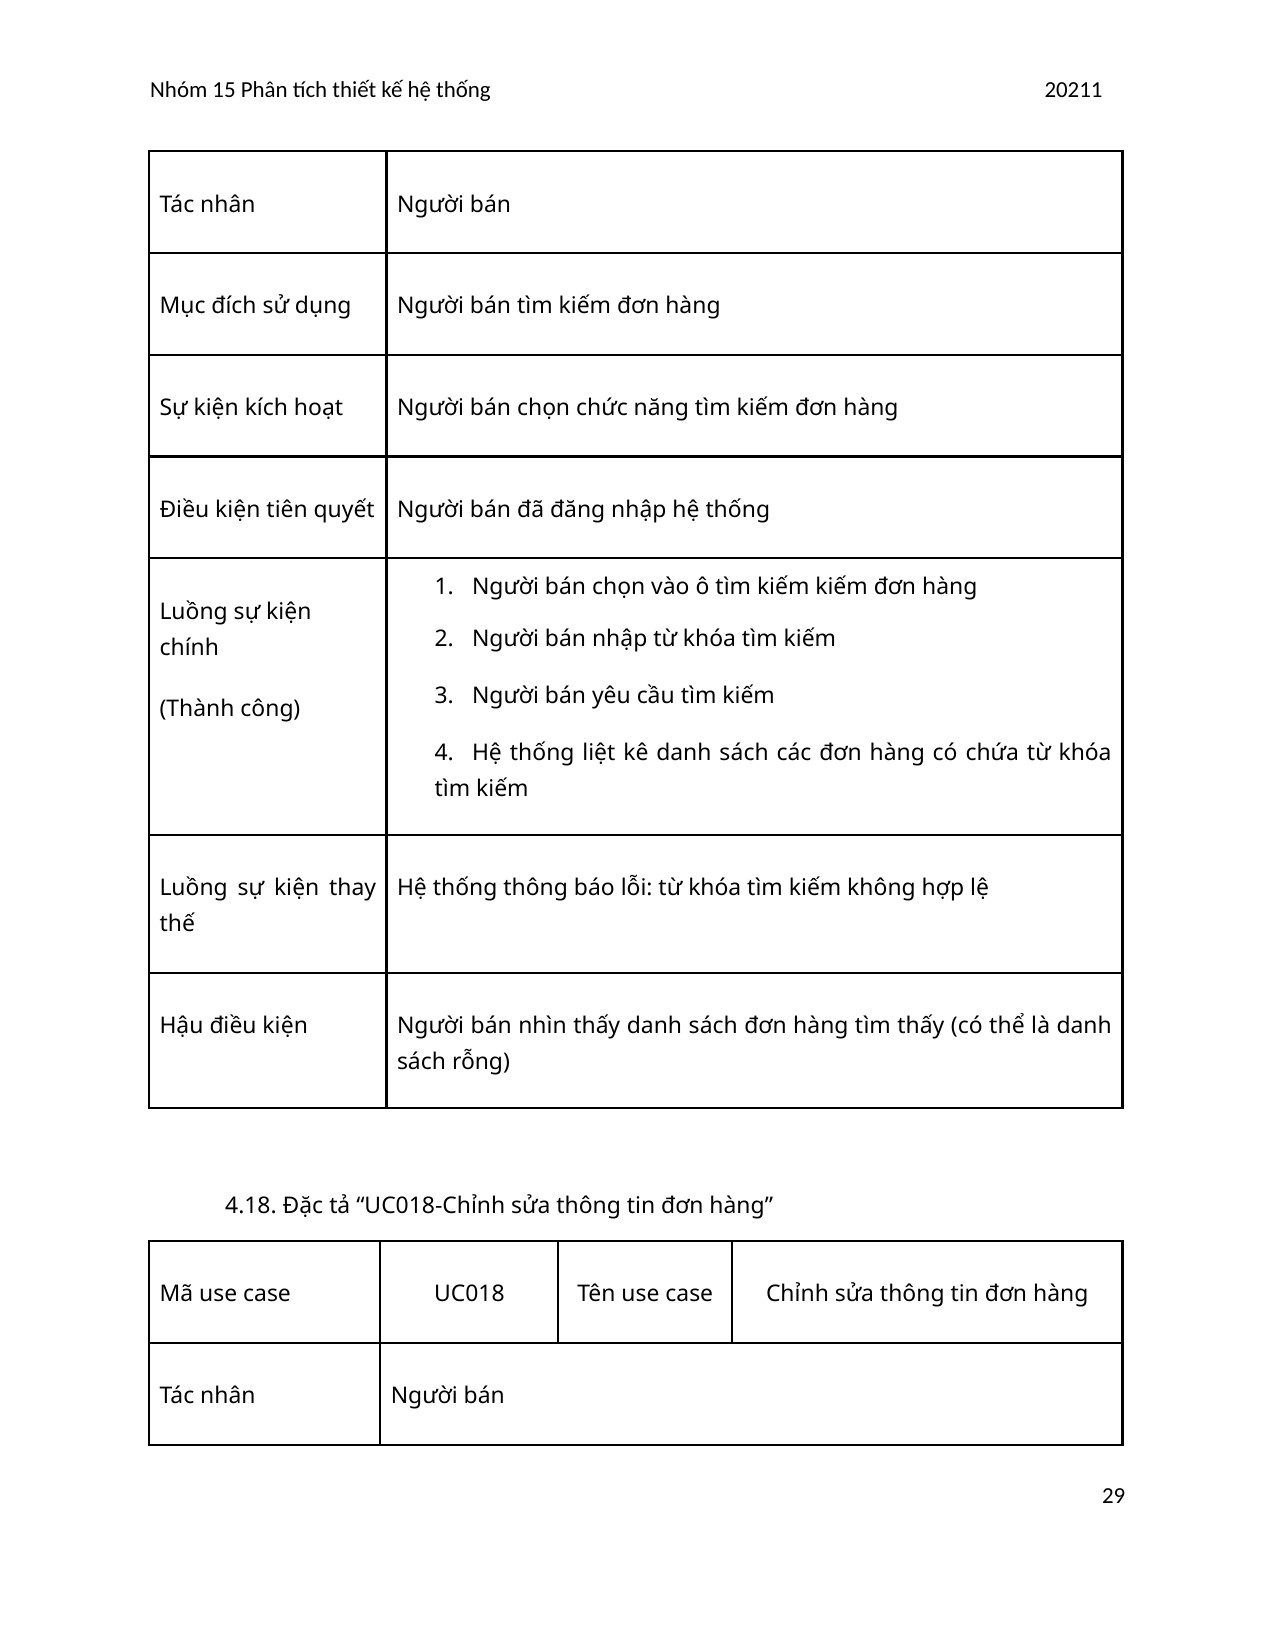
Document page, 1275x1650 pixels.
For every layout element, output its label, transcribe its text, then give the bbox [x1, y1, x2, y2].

text 4.18. Đặc tả “UC018-Chỉnh sửa thông tin đơn hàng” [150, 1189, 1125, 1221]
table_cell Luồng sự kiện thay thế [150, 836, 385, 972]
table_header Mã use case [150, 1242, 379, 1342]
table_cell Tác nhân [150, 152, 385, 252]
table_cell Người bán [388, 152, 1121, 252]
table_cell Hậu điều kiện [150, 974, 385, 1107]
table_cell 1. Người bán chọn vào ô tìm kiếm kiếm đơn hàng 2. Người bán nhập từ khóa tìm kiếm 3. Người bán yêu cầu tìm kiếm 4. Hệ thống liệt kê danh sách các đơn hàng có chứa từ khóa tìm kiếm [388, 559, 1121, 834]
table_cell Sự kiện kích hoạt [150, 356, 385, 455]
table_cell Tác nhân [150, 1344, 379, 1443]
table_cell Người bán đã đăng nhập hệ thống [388, 458, 1121, 557]
table_header Chỉnh sửa thông tin đơn hàng [733, 1242, 1121, 1342]
table_cell Mục đích sử dụng [150, 254, 385, 353]
table_cell Người bán [381, 1344, 1121, 1443]
table_cell Điều kiện tiên quyết [150, 458, 385, 557]
table_cell Người bán chọn chức năng tìm kiếm đơn hàng [388, 356, 1121, 455]
table_cell Người bán nhìn thấy danh sách đơn hàng tìm thấy (có thể là danh sách rỗng) [388, 974, 1121, 1107]
table_cell Người bán tìm kiếm đơn hàng [388, 254, 1121, 353]
table_cell Hệ thống thông báo lỗi: từ khóa tìm kiếm không hợp lệ [388, 836, 1121, 972]
table_header UC018 [381, 1242, 557, 1342]
table_cell Luồng sự kiện chính (Thành công) [150, 559, 385, 834]
table_header Tên use case [559, 1242, 731, 1342]
